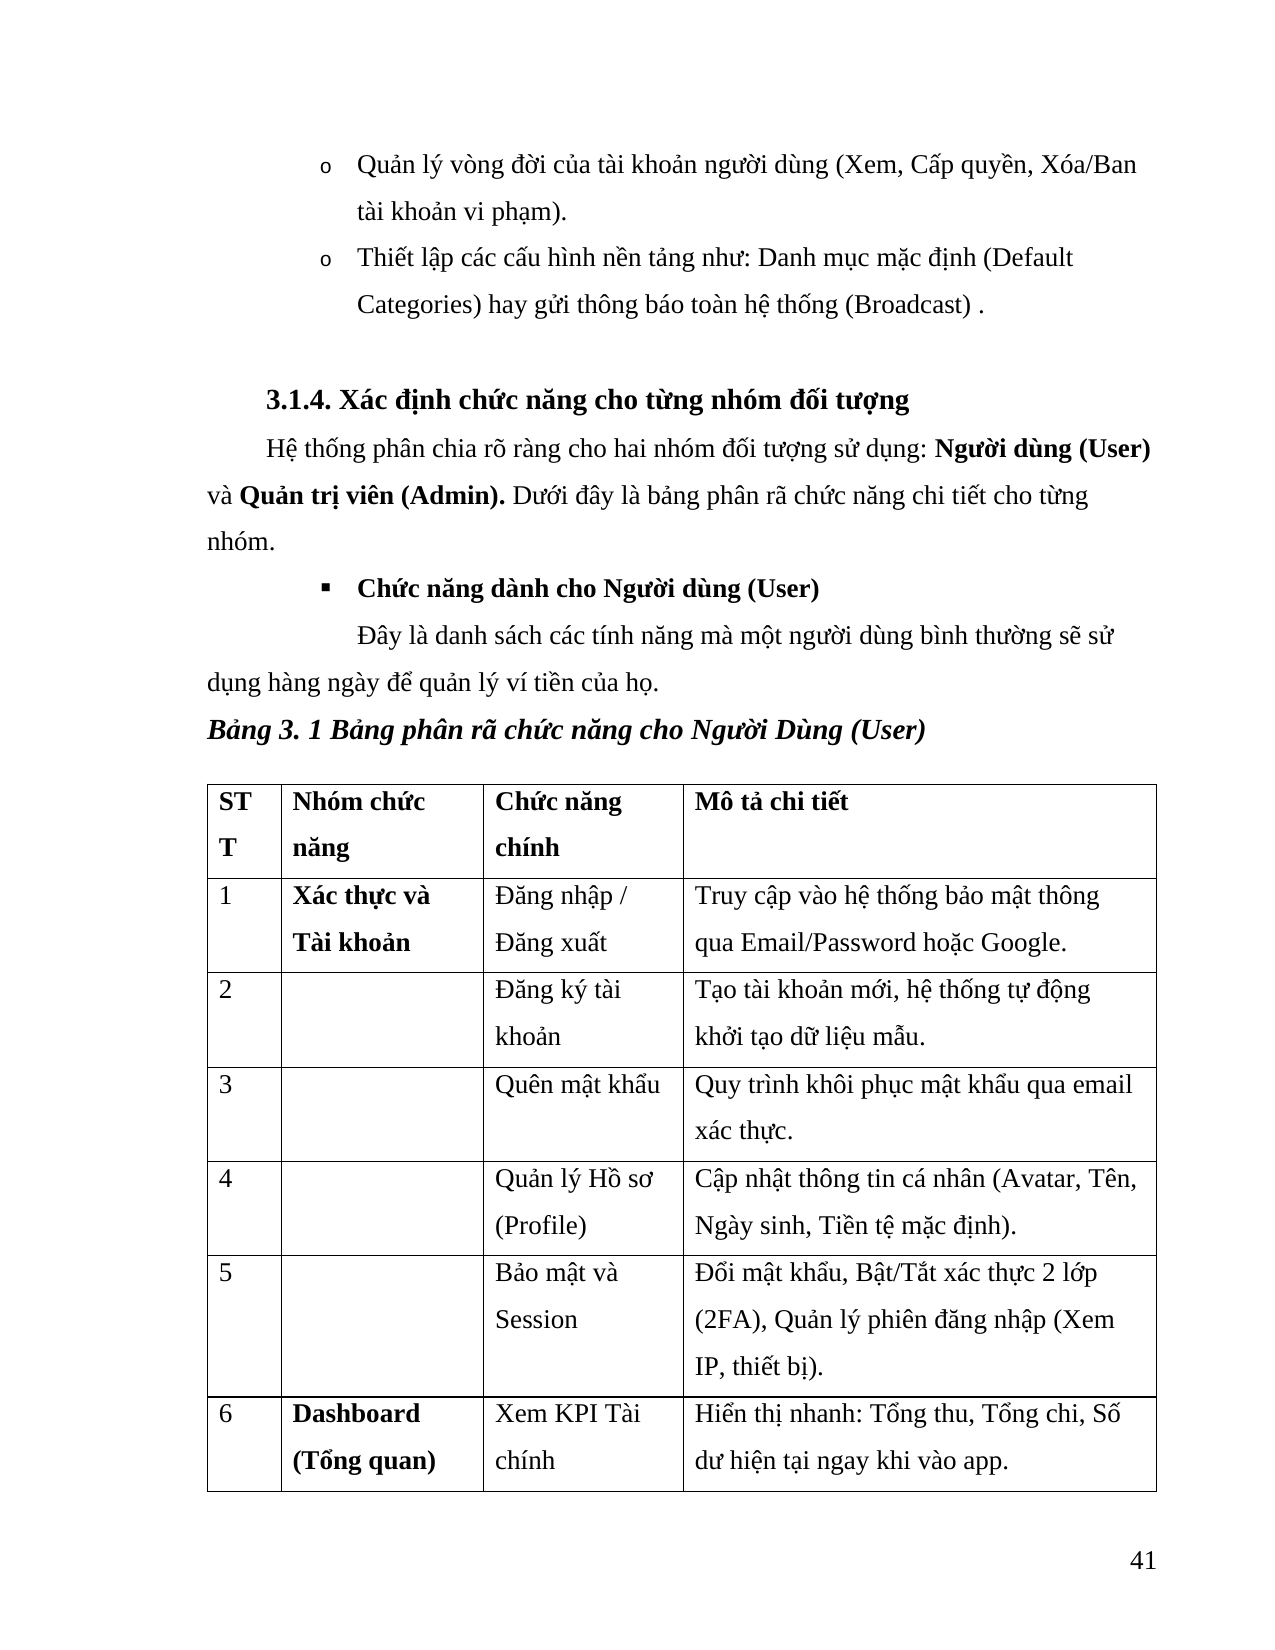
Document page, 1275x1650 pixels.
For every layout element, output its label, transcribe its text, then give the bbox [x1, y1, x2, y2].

text Bảng 3. 1 Bảng phân rã chức năng cho Người Dùng (User) [207, 712, 1157, 746]
table_cell Xem KPI Tài chính [484, 1398, 683, 1491]
table_header Chức năng chính [484, 785, 683, 878]
table_cell [282, 1068, 483, 1161]
table_cell 5 [208, 1256, 281, 1396]
table_cell 4 [208, 1162, 281, 1255]
table_cell Bảo mật và Session [484, 1256, 683, 1396]
table_cell Xác thực và Tài khoản [282, 879, 483, 972]
table_cell Đổi mật khẩu, Bật/Tắt xác thực 2 lớp (2FA), Quản lý phiên đăng nhập (Xem IP, thiết bị). [684, 1256, 1156, 1396]
table_cell [282, 1162, 483, 1255]
table_cell [282, 1256, 483, 1396]
text 3.1.4. Xác định chức năng cho từng nhóm đối tượng [207, 382, 1157, 415]
table_cell 6 [208, 1398, 281, 1491]
table_cell 2 [208, 973, 281, 1067]
table_cell Truy cập vào hệ thống bảo mật thông qua Email/Password hoặc Google. [684, 879, 1156, 972]
text Đây là danh sách các tính năng mà một người dùng bình thường sẽ sử dụng hàng ngày để quản lý ví tiền của họ. [207, 619, 1157, 697]
table_cell Quên mật khẩu [484, 1068, 683, 1161]
table_header Nhóm chức năng [282, 785, 483, 878]
list Thiết lập các cấu hình nền tảng như: Danh mục mặc định (Default Categories) hay gửi thông báo toàn hệ thống (Broadcast) . [319, 241, 1157, 320]
table_cell Đăng ký tài khoản [484, 973, 683, 1067]
table_header Mô tả chi tiết [684, 785, 1156, 878]
table_cell Hiển thị nhanh: Tổng thu, Tổng chi, Số dư hiện tại ngay khi vào app. [684, 1398, 1156, 1491]
table_cell [282, 973, 483, 1067]
table_cell 3 [208, 1068, 281, 1161]
table_cell Quy trình khôi phục mật khẩu qua email xác thực. [684, 1068, 1156, 1161]
table_cell Cập nhật thông tin cá nhân (Avatar, Tên, Ngày sinh, Tiền tệ mặc định). [684, 1162, 1156, 1255]
table_cell Đăng nhập / Đăng xuất [484, 879, 683, 972]
list Chức năng dành cho Người dùng (User) [319, 572, 1157, 603]
table_cell Dashboard (Tổng quan) [282, 1398, 483, 1491]
list Quản lý vòng đời của tài khoản người dùng (Xem, Cấp quyền, Xóa/Ban tài khoản vi phạm). [319, 148, 1157, 226]
table_cell Quản lý Hồ sơ (Profile) [484, 1162, 683, 1255]
table_cell 1 [208, 879, 281, 972]
text Hệ thống phân chia rõ ràng cho hai nhóm đối tượng sử dụng: Người dùng (User) và Quản trị viên (Admin). Dưới đây là bảng phân rã chức năng chi tiết cho từng nhóm. [207, 432, 1157, 557]
table_cell Tạo tài khoản mới, hệ thống tự động khởi tạo dữ liệu mẫu. [684, 973, 1156, 1067]
table_header STT [208, 785, 281, 878]
